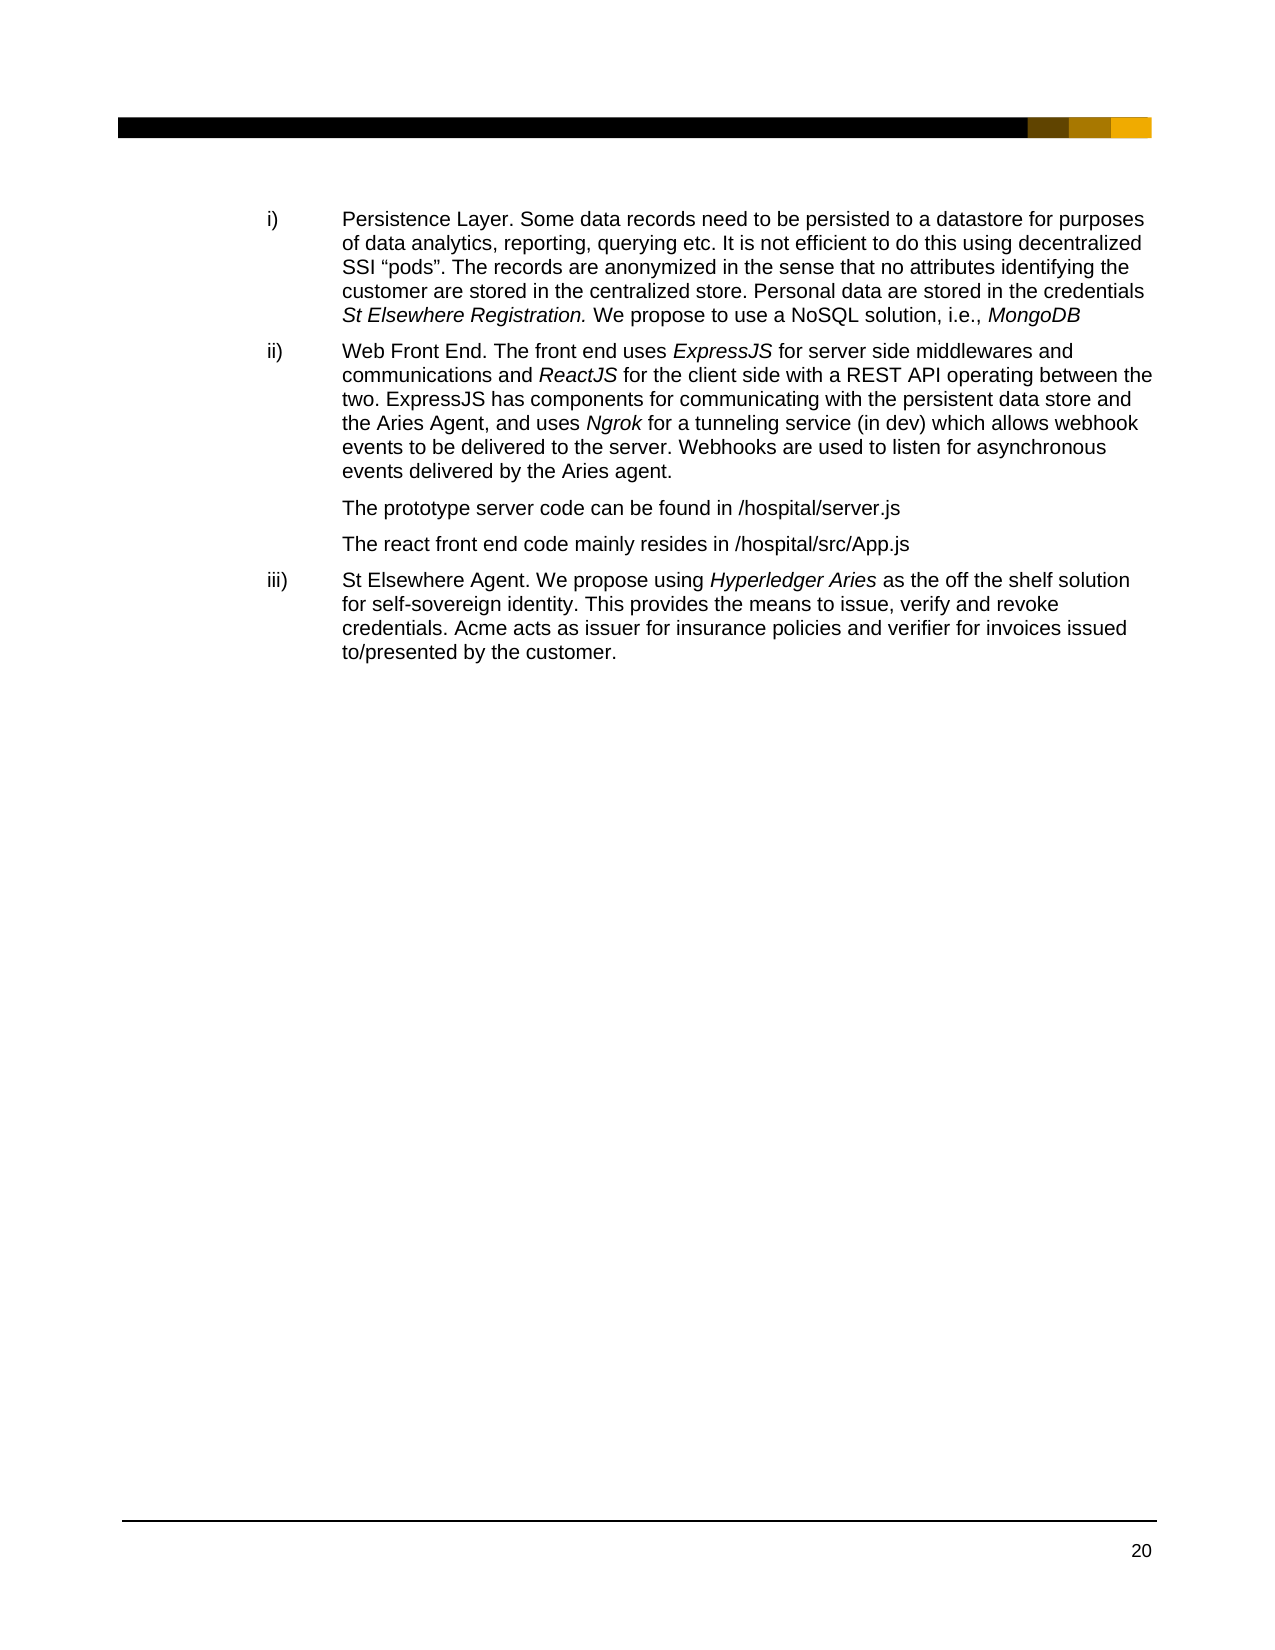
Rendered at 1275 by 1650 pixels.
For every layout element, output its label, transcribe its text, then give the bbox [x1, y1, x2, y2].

list St Elsewhere Agent. We propose using Hyperledger Aries as the off the shelf solution for self-sovereign identity. This provides the means to issue, verify and revoke credentials. Acme acts as issuer for insurance policies and verifier for invoices issued to/presented by the customer. [267, 568, 1157, 664]
list Web Front End. The front end uses ExpressJS for server side middlewares and communications and ReactJS for the client side with a REST API operating between the two. ExpressJS has components for communicating with the persistent data store and the Aries Agent, and uses Ngrok for a tunneling service (in dev) which allows webhook events to be delivered to the server. Webhooks are used to listen for asynchronous events delivered by the Aries agent. [267, 339, 1157, 483]
text The react front end code mainly resides in /hospital/src/App.js [342, 532, 1157, 556]
text The prototype server code can be found in /hospital/server.js [342, 495, 1157, 519]
list Persistence Layer. Some data records need to be persisted to a datastore for purposes of data analytics, reporting, querying etc. It is not efficient to do this using decentralized SSI “pods”. The records are anonymized in the sense that no attributes identifying the customer are stored in the centralized store. Personal data are stored in the credentials St Elsewhere Registration. We propose to use a NoSQL solution, i.e., MongoDB [267, 207, 1157, 327]
